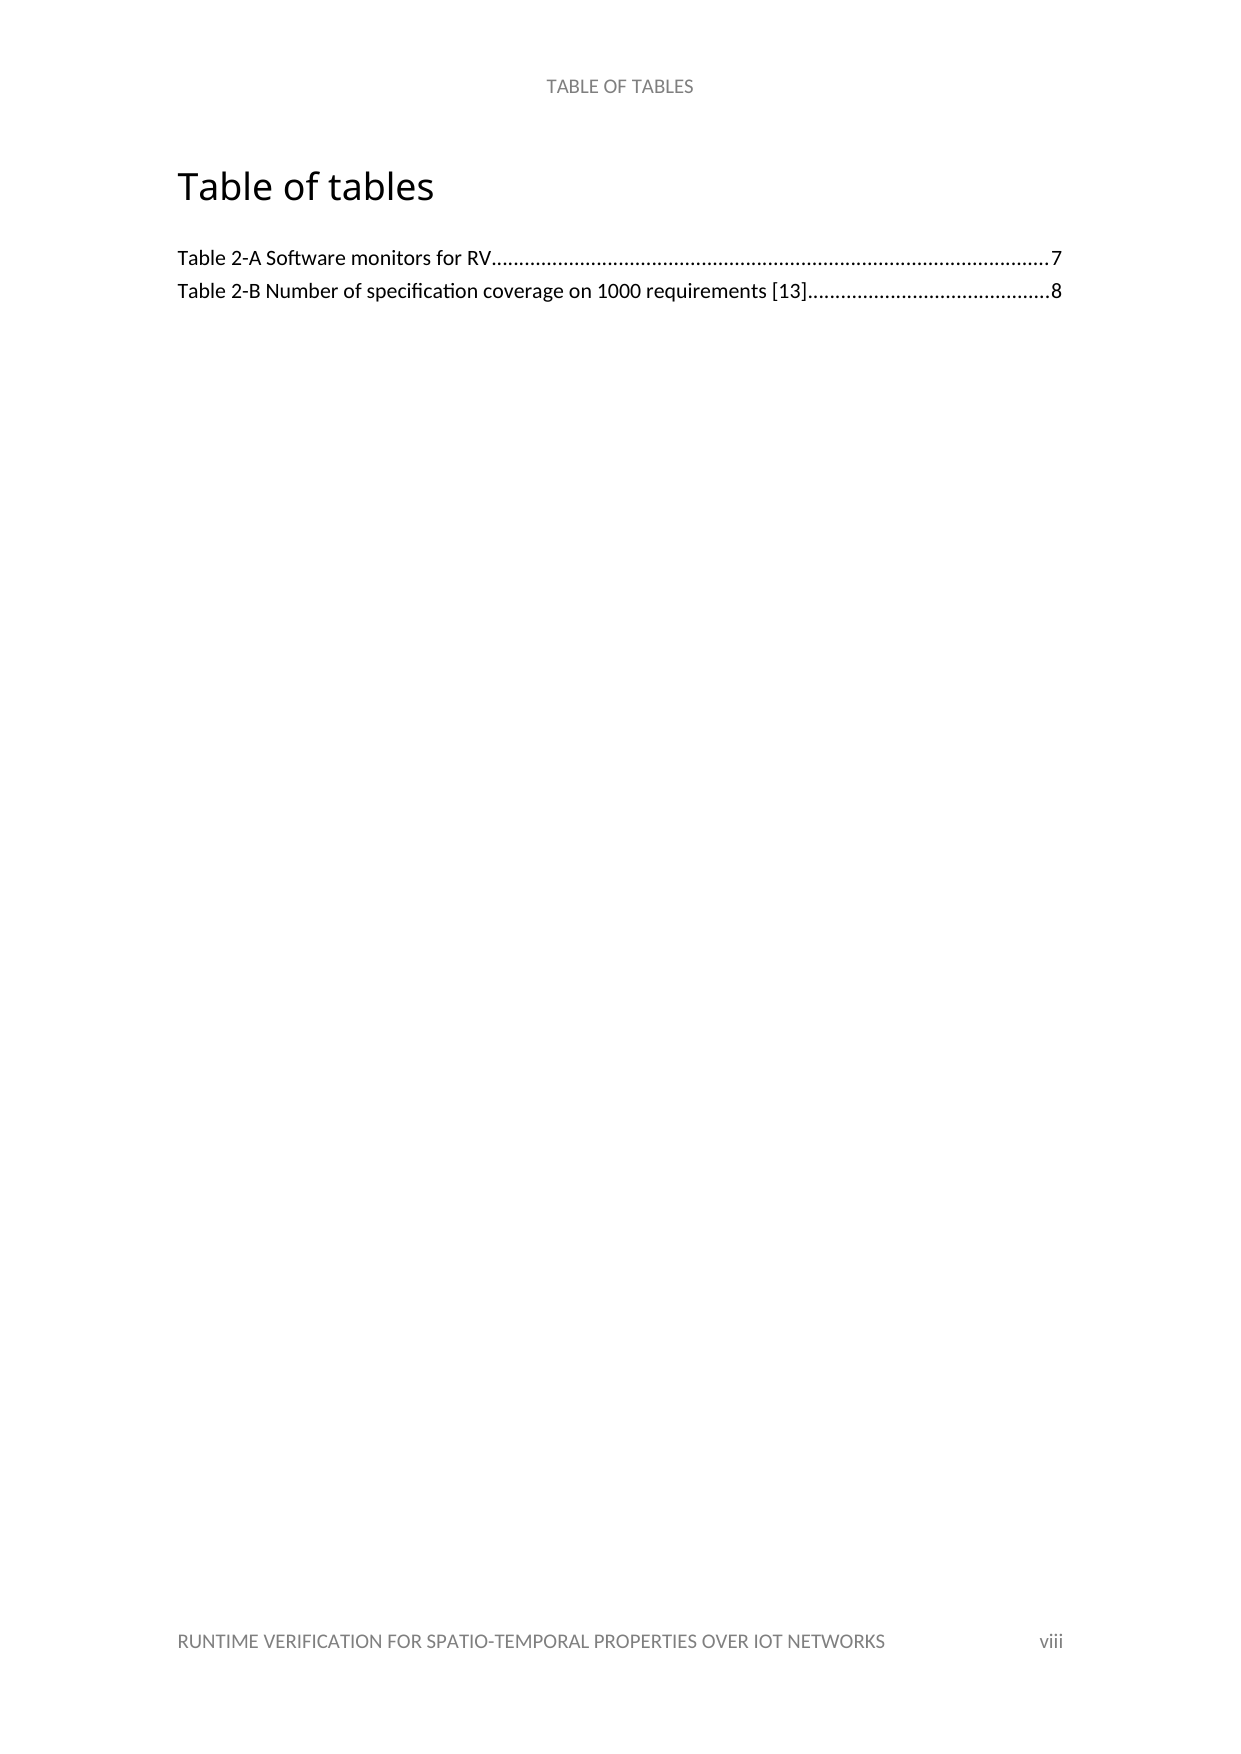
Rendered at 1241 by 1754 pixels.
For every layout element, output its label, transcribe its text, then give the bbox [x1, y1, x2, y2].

text Table 2-A Software monitors for RV 7 [177, 244, 1063, 271]
text Table of tables [177, 160, 1063, 211]
text Table 2-B Number of specification coverage on 1000 requirements [13] 8 [177, 278, 1063, 304]
